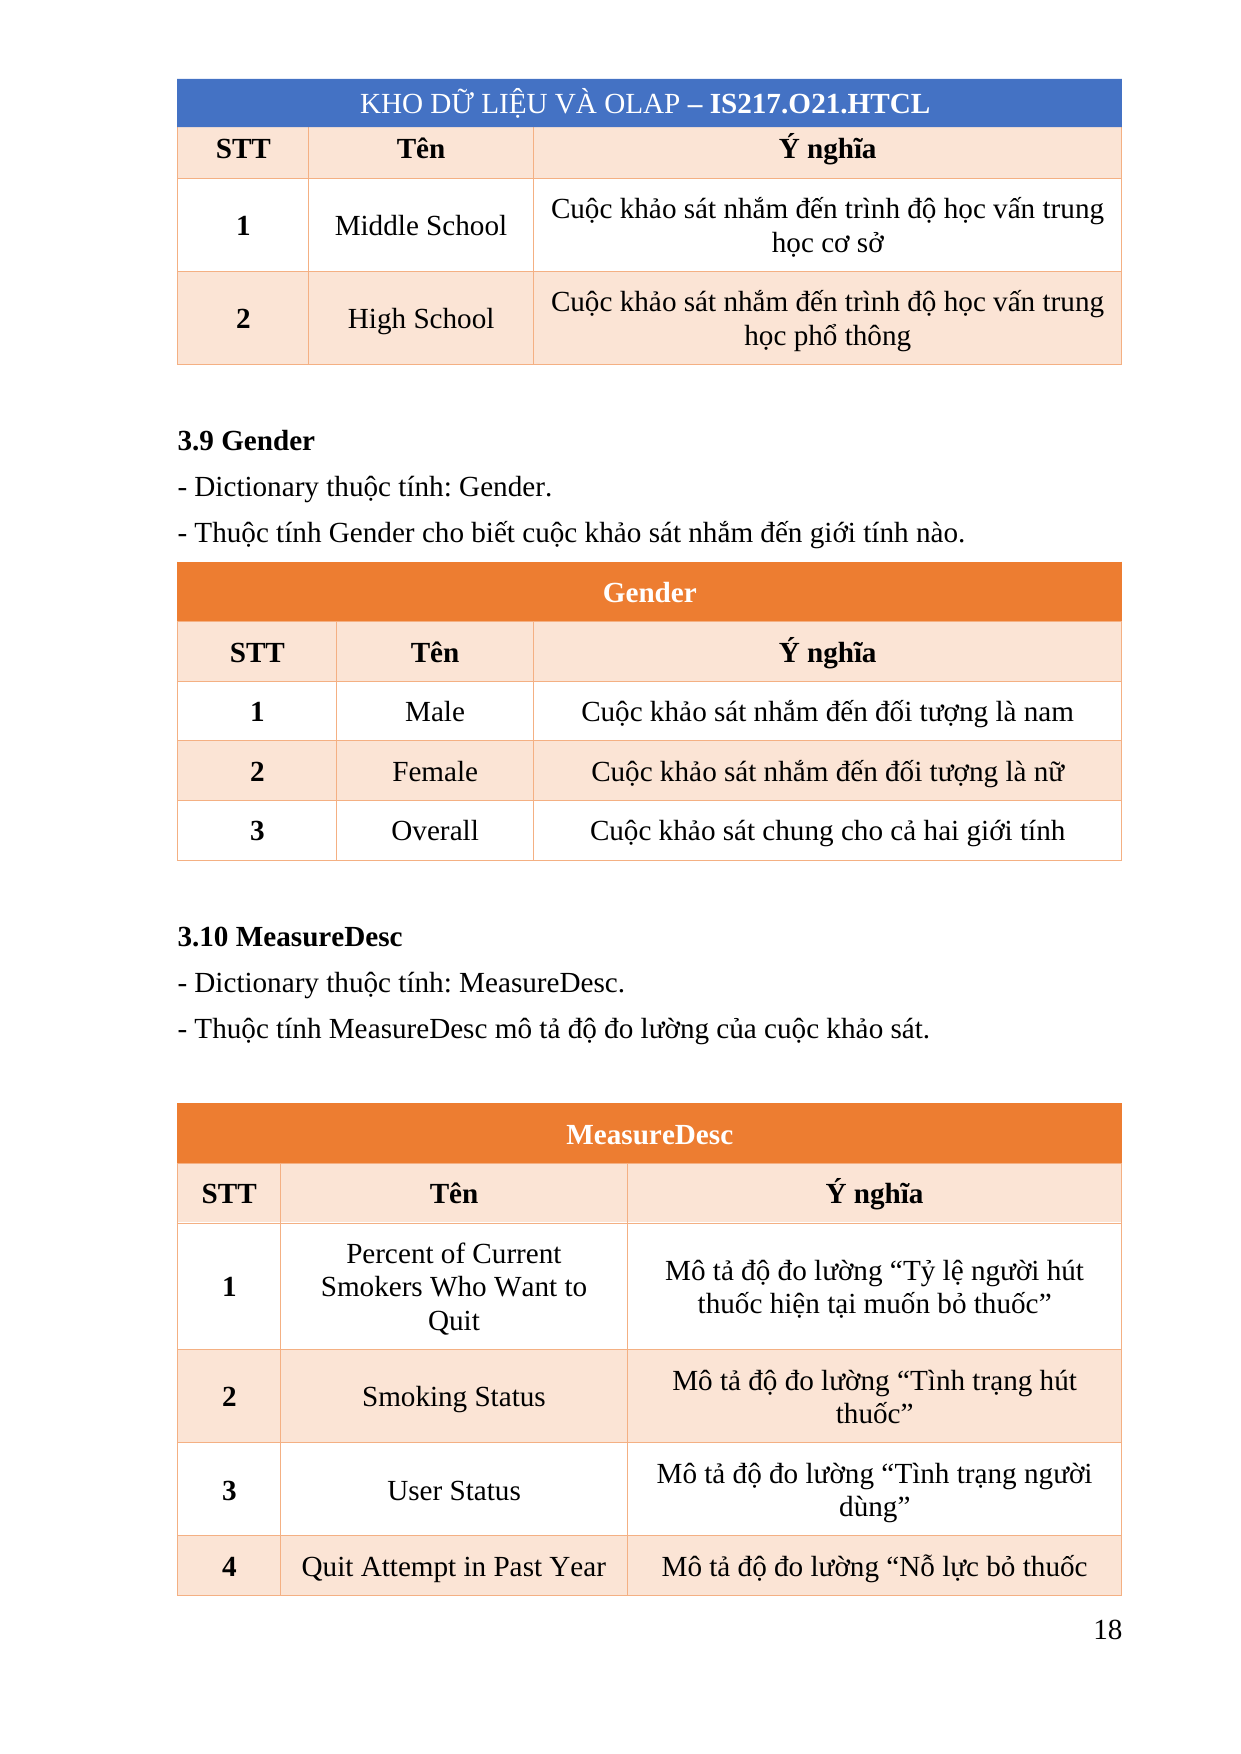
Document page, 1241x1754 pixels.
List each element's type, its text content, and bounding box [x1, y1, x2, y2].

table_header Gender [178, 563, 1121, 621]
table_cell Tên [309, 128, 533, 178]
table_cell Tên [337, 622, 533, 681]
table_cell Mô tả độ đo lường “Tình trạng người dùng” [628, 1443, 1121, 1535]
table_cell Smoking Status [281, 1350, 627, 1442]
table_cell STT [178, 128, 308, 178]
table_cell 1 [178, 179, 308, 271]
table_cell 3 [178, 801, 336, 859]
table_cell Cuộc khảo sát nhắm đến trình độ học vấn trung học cơ sở [534, 179, 1121, 271]
table_cell Ý nghĩa [534, 622, 1121, 681]
table_cell High School [309, 272, 533, 364]
table_cell Cuộc khảo sát nhắm đến trình độ học vấn trung học phổ thông [534, 272, 1121, 364]
table_cell STT [178, 622, 336, 681]
table_cell Cuộc khảo sát chung cho cả hai giới tính [534, 801, 1121, 859]
table_cell 3 [178, 1443, 280, 1535]
table_cell Mô tả độ đo lường “Tình trạng hút thuốc” [628, 1350, 1121, 1442]
table_header MeasureDesc [178, 1104, 1121, 1163]
table_cell 4 [178, 1536, 280, 1595]
table_cell Cuộc khảo sát nhắm đến đối tượng là nữ [534, 741, 1121, 800]
table_cell Tên [281, 1164, 627, 1222]
table_cell Middle School [309, 179, 533, 271]
table_cell 2 [178, 1350, 280, 1442]
table_cell 2 [178, 272, 308, 364]
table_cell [281, 1536, 627, 1595]
table_cell Ý nghĩa [628, 1164, 1121, 1222]
text - Dictionary thuộc tính: MeasureDesc. [177, 965, 1122, 999]
table_cell Ý nghĩa [534, 128, 1121, 178]
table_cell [628, 1536, 1121, 1595]
table_cell Overall [337, 801, 533, 859]
table_cell Percent of Current Smokers Who Want to Quit [281, 1224, 627, 1349]
table_cell STT [178, 1164, 280, 1222]
table_cell Male [337, 682, 533, 740]
table_cell Cuộc khảo sát nhắm đến đối tượng là nam [534, 682, 1121, 740]
table_cell Mô tả độ đo lường “Tỷ lệ người hút thuốc hiện tại muốn bỏ thuốc” [628, 1224, 1121, 1349]
subtitle 3.9 Gender [177, 423, 1122, 457]
table_cell User Status [281, 1443, 627, 1535]
table_cell Female [337, 741, 533, 800]
text - Dictionary thuộc tính: Gender. [177, 469, 1122, 503]
subtitle 3.10 MeasureDesc [177, 919, 1122, 953]
text - Thuộc tính MeasureDesc mô tả độ đo lường của cuộc khảo sát. [177, 1011, 1122, 1045]
table_cell 1 [178, 1224, 280, 1349]
table_cell 1 [178, 682, 336, 740]
text - Thuộc tính Gender cho biết cuộc khảo sát nhắm đến giới tính nào. [177, 516, 1122, 549]
table_cell 2 [178, 741, 336, 800]
